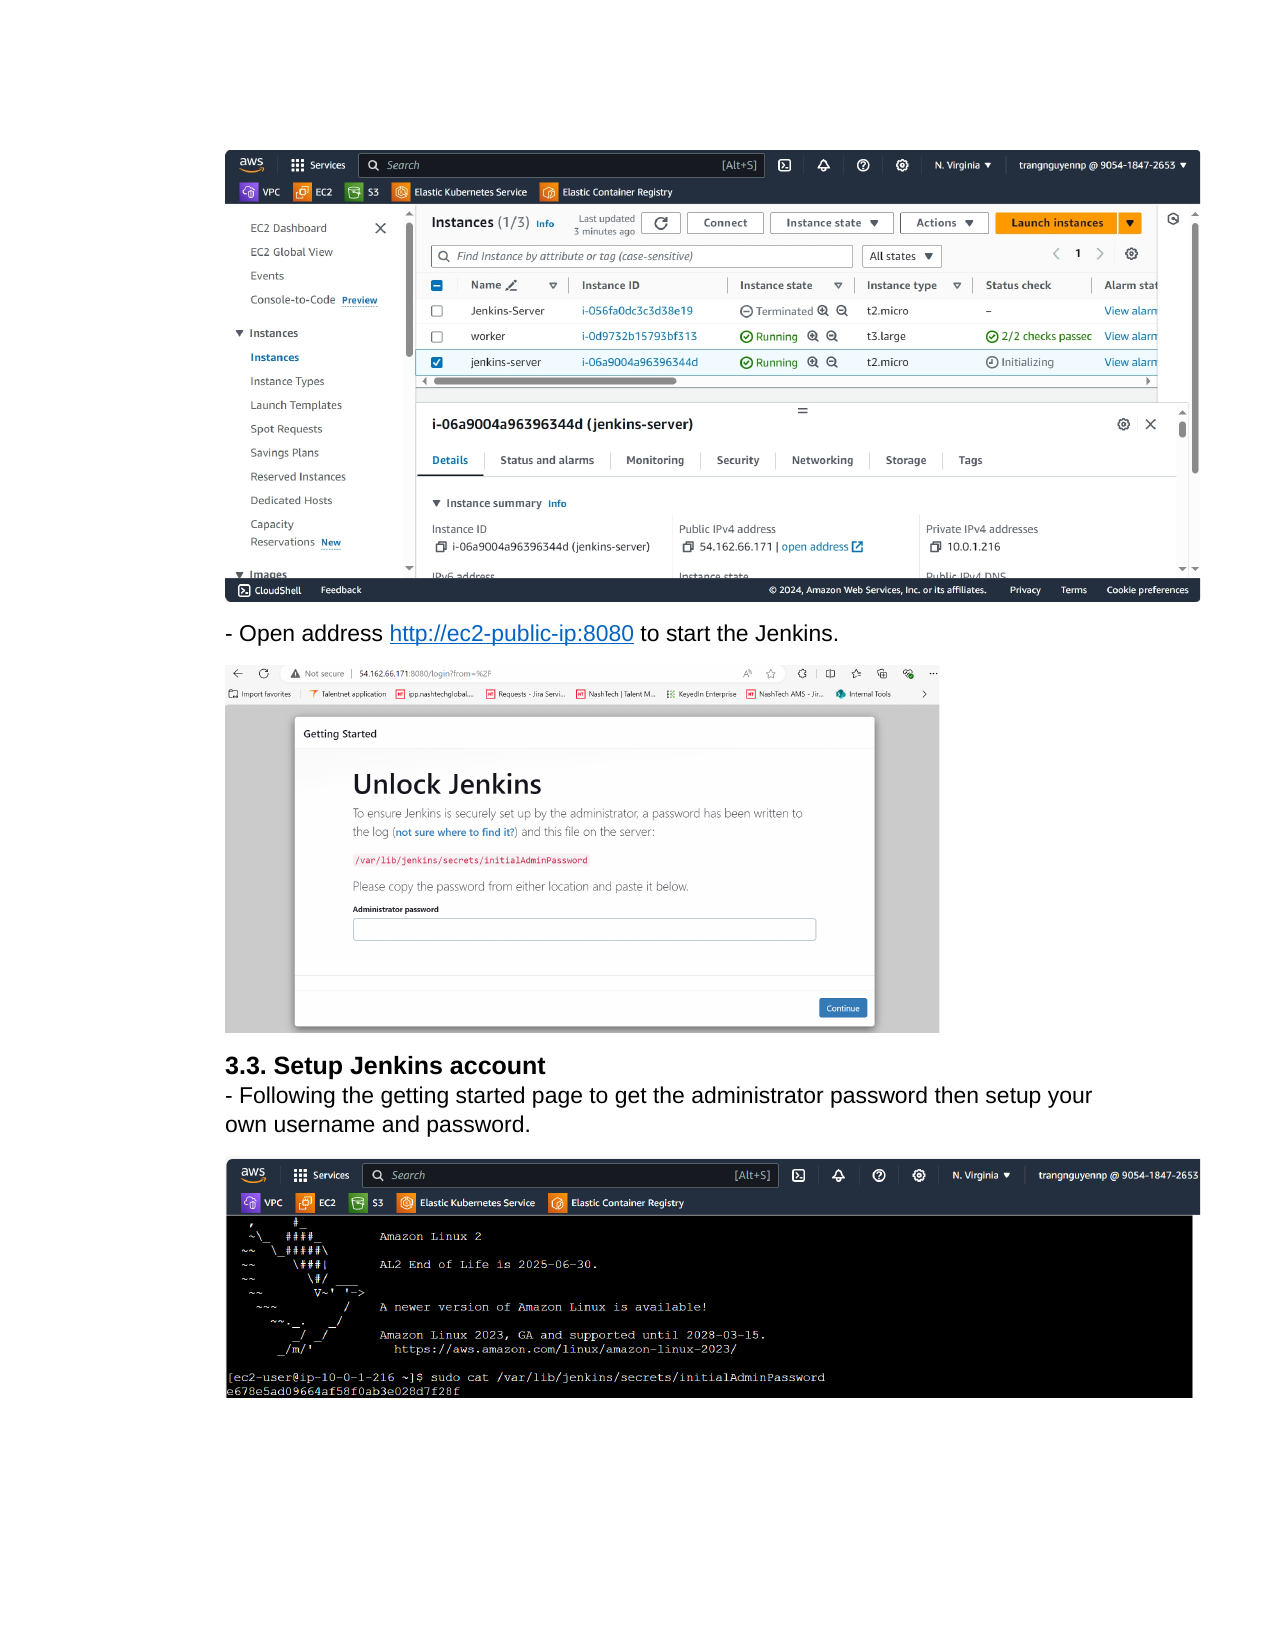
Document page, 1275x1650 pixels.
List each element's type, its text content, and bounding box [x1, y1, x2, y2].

picture [225, 665, 940, 1033]
subtitle 3.3. Setup Jenkins account [150, 1051, 1125, 1080]
picture [225, 1156, 1200, 1398]
text - Following the getting started page to get the administrator password then setup your own username and password. [225, 1082, 1125, 1137]
text - Open address http://ec2-public-ip:8080 to start the Jenkins. [225, 620, 1125, 646]
picture [225, 150, 1200, 602]
